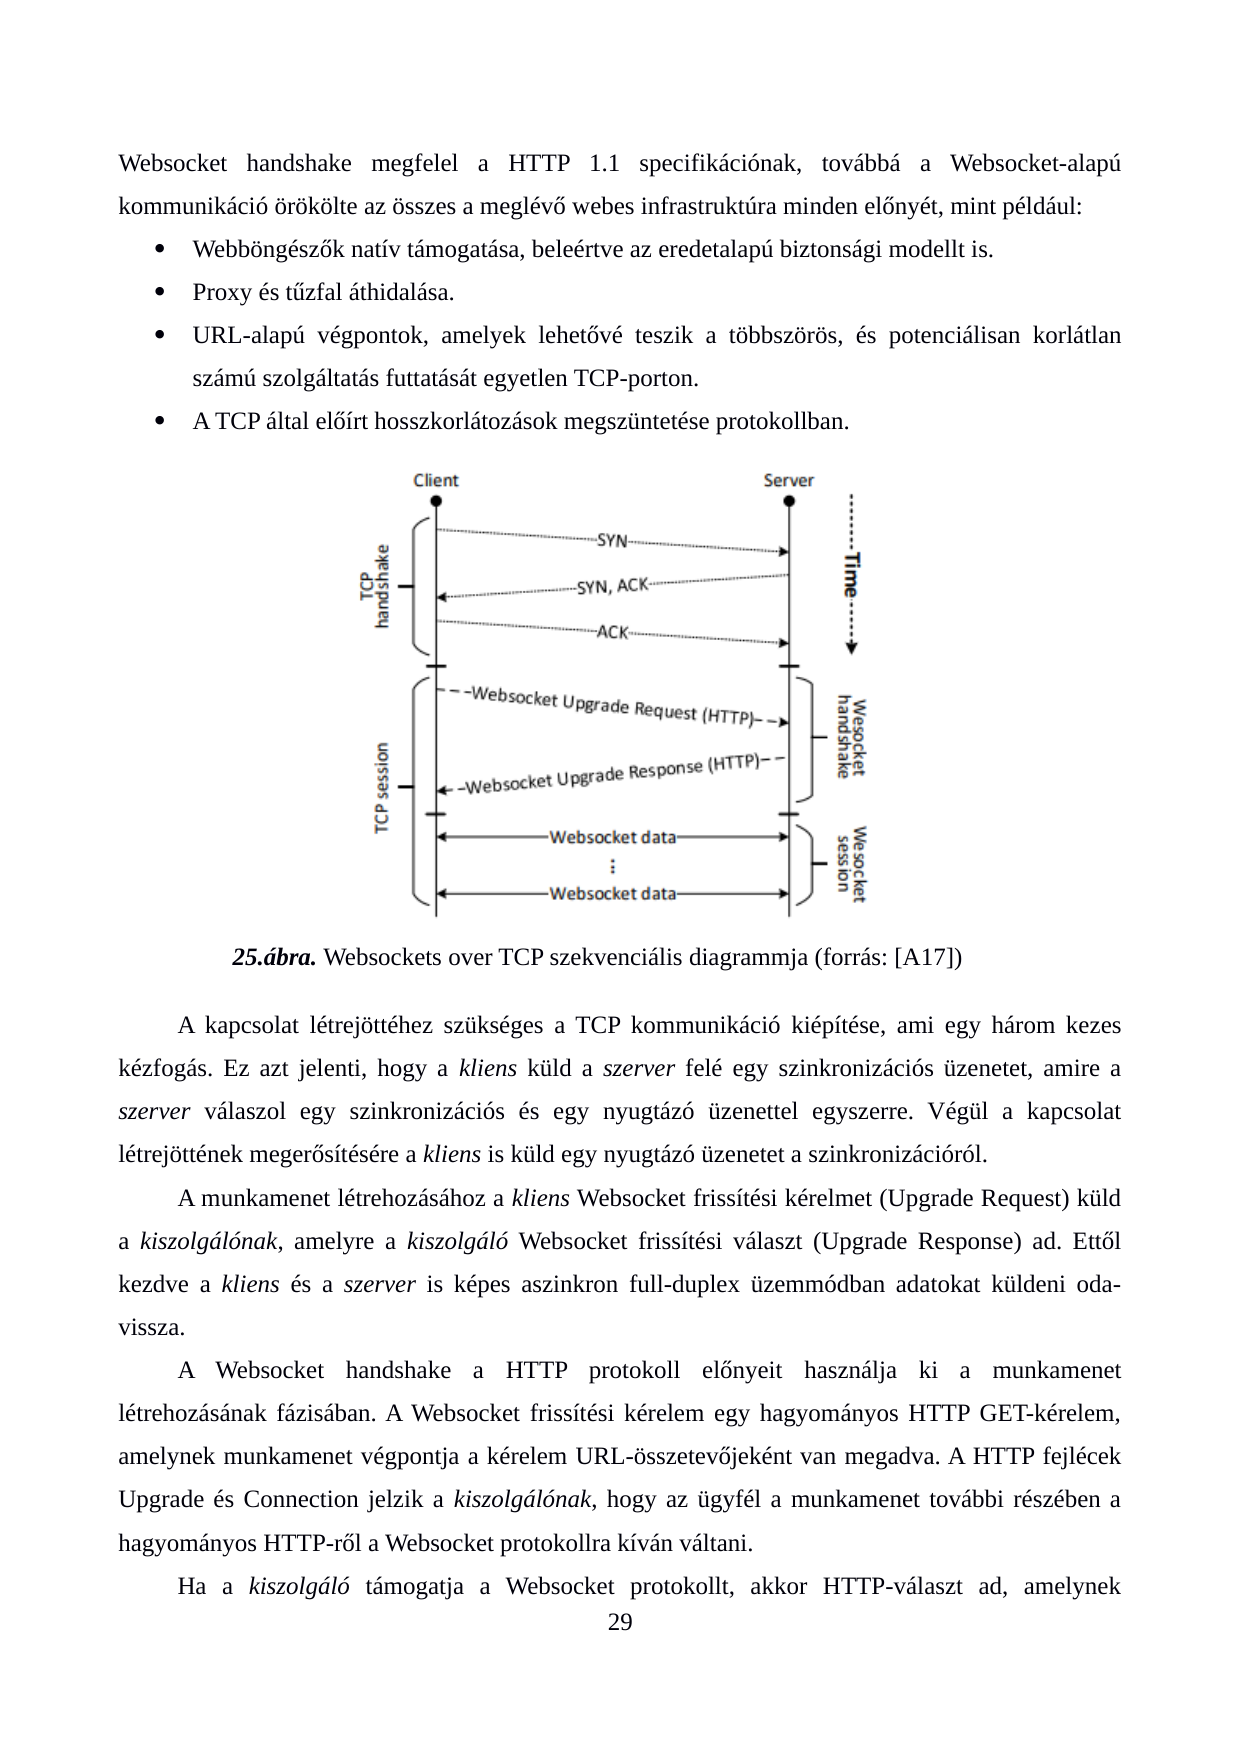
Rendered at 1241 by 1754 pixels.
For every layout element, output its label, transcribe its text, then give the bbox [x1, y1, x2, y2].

list A TCP által előírt hosszkorlátozások megszüntetése protokollban. [155, 406, 1122, 435]
list Proxy és tűzfal áthidalása. [155, 277, 1122, 306]
text A Websocket handshake a HTTP protokoll előnyeit használja ki a munkamenet létrehozásának fázisában. A Websocket frissítési kérelem egy hagyományos HTTP GET-kérelem, amelynek munkamenet végpontja a kérelem URL-összetevőjeként van megadva. A HTTP fejlécek Upgrade és Connection jelzik a kiszolgálónak, hogy az ügyfél a munkamenet további részében a hagyományos HTTP-ről a Websocket protokollra kíván váltani. [118, 1355, 1122, 1556]
list Webböngészők natív támogatása, beleértve az eredetalapú biztonsági modellt is. [155, 234, 1122, 263]
text A munkamenet létrehozásához a kliens Websocket frissítési kérelmet (Upgrade Request) küld a kiszolgálónak, amelyre a kiszolgáló Websocket frissítési választ (Upgrade Response) ad. Ettől kezdve a kliens és a szerver is képes aszinkron full-duplex üzemmódban adatokat küldeni oda-vissza. [118, 1183, 1122, 1341]
list Websockets over TCP szekvenciális diagrammja (forrás: [A17]) [118, 942, 1122, 971]
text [118, 1571, 1122, 1599]
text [118, 148, 1122, 219]
list URL-alapú végpontok, amelyek lehetővé teszik a többszörös, és potenciálisan korlátlan számú szolgáltatás futtatását egyetlen TCP-porton. [155, 320, 1122, 392]
text A kapcsolat létrejöttéhez szükséges a TCP kommunikáció kiépítése, ami egy három kezes kézfogás. Ez azt jelenti, hogy a kliens küld a szerver felé egy szinkronizációs üzenetet, amire a szerver válaszol egy szinkronizációs és egy nyugtázó üzenettel egyszerre. Végül a kapcsolat létrejöttének megerősítésére a kliens is küld egy nyugtázó üzenetet a szinkronizációról. [118, 1010, 1122, 1168]
picture [348, 449, 892, 928]
